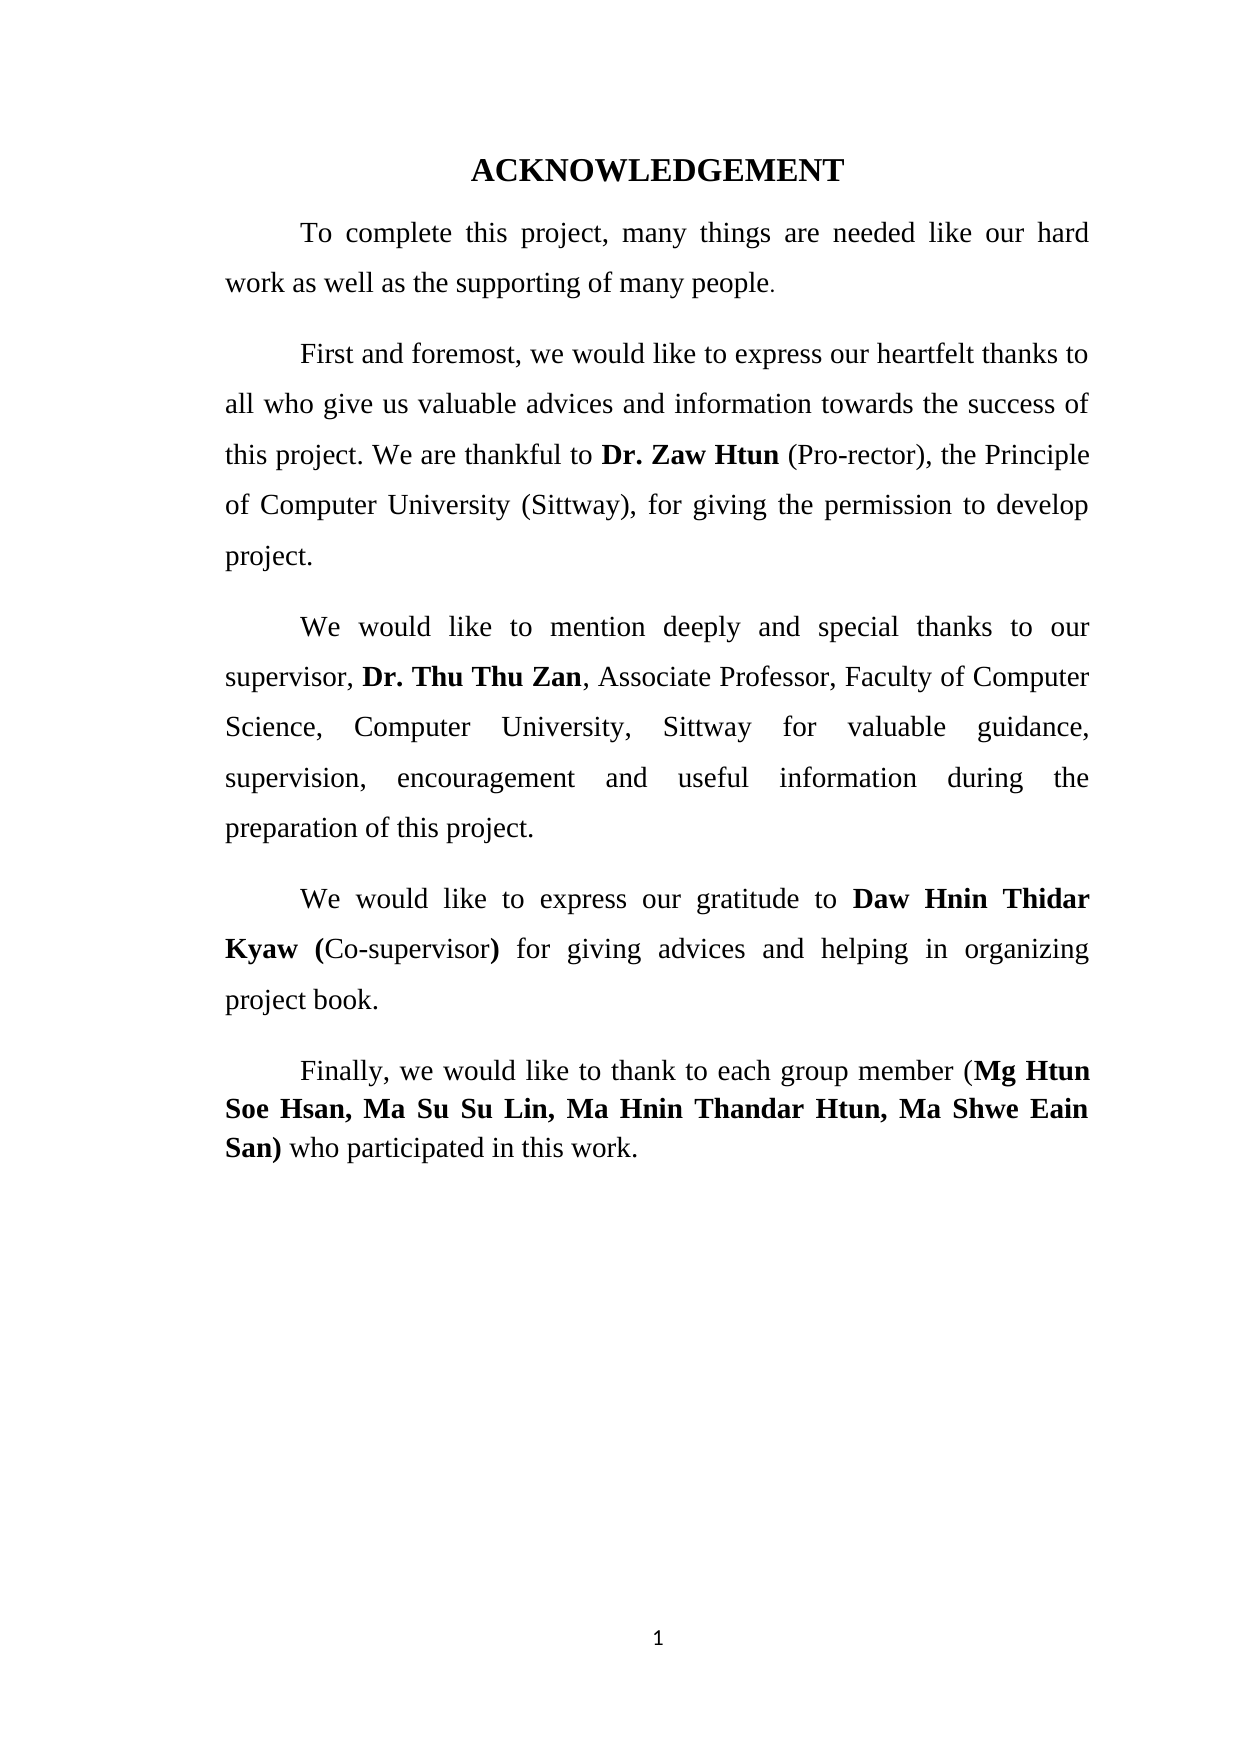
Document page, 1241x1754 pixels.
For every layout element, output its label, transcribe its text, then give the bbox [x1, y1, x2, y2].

text To complete this project, many things are needed like our hard work as well as the supporting of many people. [225, 215, 1090, 299]
text First and foremost, we would like to express our heartfelt thanks to all who give us valuable advices and information towards the success of this project. We are thankful to Dr. Zaw Htun (Pro-rector), the Principle of Computer University (Sittway), for giving the permission to develop project. [225, 336, 1090, 571]
text We would like to mention deeply and special thanks to our supervisor, Dr. Thu Thu Zan, Associate Professor, Faculty of Computer Science, Computer University, Sittway for valuable guidance, supervision, encouragement and useful information during the preparation of this project. [225, 609, 1090, 843]
text We would like to express our gratitude to Daw Hnin Thidar Kyaw (Co-supervisor) for giving advices and helping in organizing project book. [225, 881, 1090, 1015]
text ACKNOWLEDGEMENT [225, 150, 1090, 188]
text Finally, we would like to thank to each group member (Mg Htun Soe Hsan, Ma Su Su Lin, Ma Hnin Thandar Htun, Ma Shwe Eain San) who participated in this work. [225, 1053, 1090, 1163]
